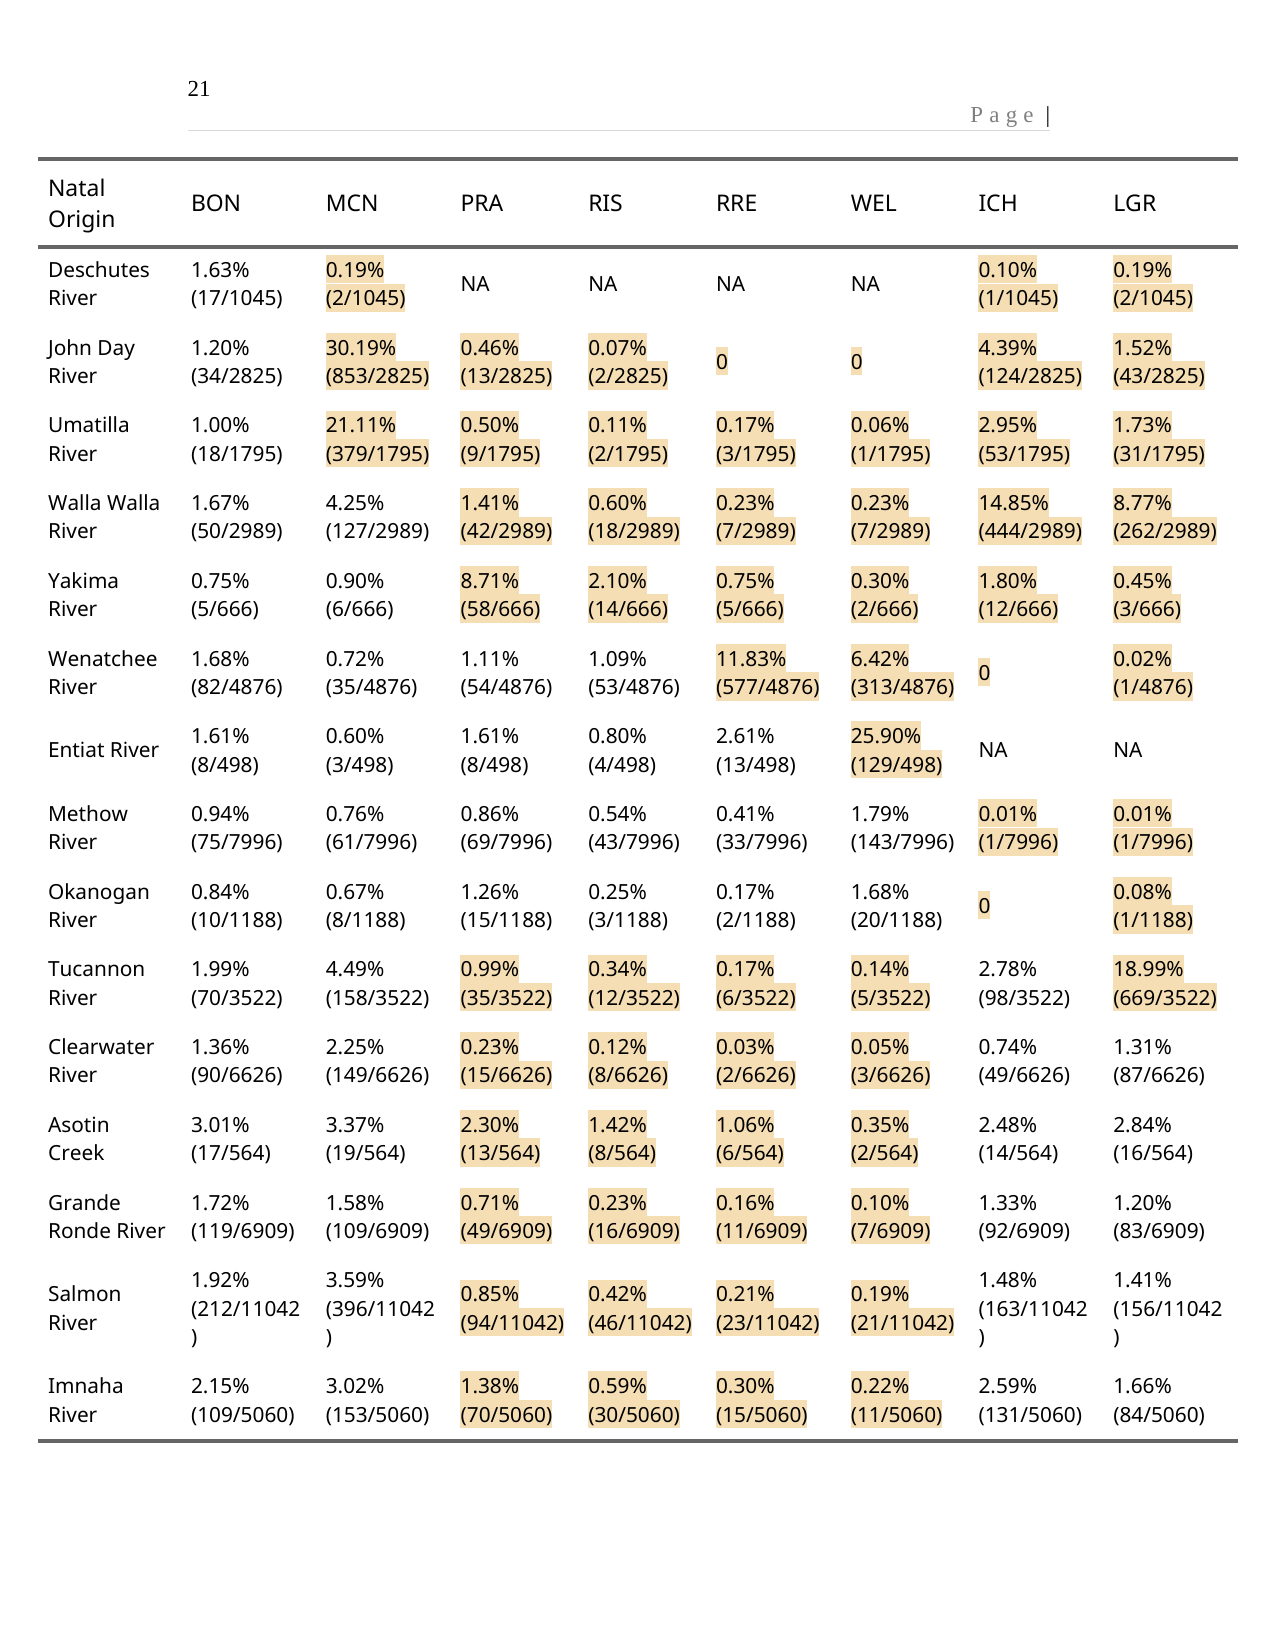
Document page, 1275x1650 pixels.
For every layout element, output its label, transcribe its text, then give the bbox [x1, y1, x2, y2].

table_cell 2.78% (98/3522) [968, 944, 1103, 1022]
table_cell John Day River [38, 323, 180, 400]
table_cell 1.66% (84/5060) [1103, 1361, 1238, 1439]
table_cell 0.30% (15/5060) [705, 1361, 840, 1439]
table_cell 1.06% (6/564) [705, 1100, 840, 1177]
table_cell 1.68% (20/1188) [840, 866, 968, 944]
table_cell 4.25% (127/2989) [315, 478, 450, 556]
table_cell Deschutes River [38, 249, 180, 322]
table_cell 2.84% (16/564) [1103, 1100, 1238, 1177]
table_cell 1.99% (70/3522) [180, 944, 315, 1022]
table_cell 0.03% (2/6626) [705, 1022, 840, 1099]
table_cell 0.94% (75/7996) [180, 789, 315, 866]
table_cell 1.58% (109/6909) [315, 1177, 450, 1255]
table_cell 1.26% (15/1188) [450, 866, 578, 944]
table_cell 0.75% (5/666) [180, 556, 315, 633]
table_cell 1.20% (34/2825) [180, 323, 315, 400]
table_cell 1.41% (156/11042) [1103, 1255, 1238, 1361]
table_cell Wenatchee River [38, 633, 180, 711]
table_cell 8.71% (58/666) [450, 556, 578, 633]
table_cell 0.42% (46/11042) [578, 1255, 705, 1361]
table_cell NA [578, 249, 705, 322]
table_cell 1.61% (8/498) [180, 711, 315, 789]
table_cell 0.14% (5/3522) [840, 944, 968, 1022]
table_cell 2.59% (131/5060) [968, 1361, 1103, 1439]
table_cell 21.11% (379/1795) [315, 400, 450, 478]
table_cell 0.23% (7/2989) [840, 478, 968, 556]
table_cell Clearwater River [38, 1022, 180, 1099]
table_cell NA [705, 249, 840, 322]
table_cell 0.59% (30/5060) [578, 1361, 705, 1439]
table_cell 0.23% (15/6626) [450, 1022, 578, 1099]
table_cell 1.31% (87/6626) [1103, 1022, 1238, 1099]
table_cell 1.20% (83/6909) [1103, 1177, 1238, 1255]
table_cell Imnaha River [38, 1361, 180, 1439]
table_cell 1.63% (17/1045) [180, 249, 315, 322]
table_cell 0.50% (9/1795) [450, 400, 578, 478]
table_cell 0.41% (33/7996) [705, 789, 840, 866]
table_cell 0 [968, 866, 1103, 944]
table_cell 0.75% (5/666) [705, 556, 840, 633]
table_cell 0 [968, 633, 1103, 711]
table_cell Asotin Creek [38, 1100, 180, 1177]
table_cell 2.15% (109/5060) [180, 1361, 315, 1439]
table_cell 0.17% (6/3522) [705, 944, 840, 1022]
table_cell Walla Walla River [38, 478, 180, 556]
table_cell Okanogan River [38, 866, 180, 944]
table_cell 0.11% (2/1795) [578, 400, 705, 478]
table_cell NA [1103, 711, 1238, 789]
table_cell 1.42% (8/564) [578, 1100, 705, 1177]
table_cell 0.01% (1/7996) [1103, 789, 1238, 866]
table_cell 0.71% (49/6909) [450, 1177, 578, 1255]
table_cell 1.61% (8/498) [450, 711, 578, 789]
table_cell 0.12% (8/6626) [578, 1022, 705, 1099]
table_cell Salmon River [38, 1255, 180, 1361]
table_cell 1.92% (212/11042) [180, 1255, 315, 1361]
table_cell 0 [705, 323, 840, 400]
table_cell 0.34% (12/3522) [578, 944, 705, 1022]
table_header LGR [1103, 161, 1238, 245]
table_cell 0.46% (13/2825) [450, 323, 578, 400]
table_cell 0.21% (23/11042) [705, 1255, 840, 1361]
table_cell 1.48% (163/11042) [968, 1255, 1103, 1361]
table_cell 4.49% (158/3522) [315, 944, 450, 1022]
table_header Natal Origin [38, 161, 180, 245]
table_cell NA [450, 249, 578, 322]
table_header PRA [450, 161, 578, 245]
table_cell 0.17% (3/1795) [705, 400, 840, 478]
table_cell 0.05% (3/6626) [840, 1022, 968, 1099]
table_cell 0.07% (2/2825) [578, 323, 705, 400]
table_cell NA [840, 249, 968, 322]
table_cell 1.80% (12/666) [968, 556, 1103, 633]
table_cell 0 [840, 323, 968, 400]
table_cell 0.19% (2/1045) [1103, 249, 1238, 322]
table_cell 1.11% (54/4876) [450, 633, 578, 711]
table_cell 0.74% (49/6626) [968, 1022, 1103, 1099]
table_cell 25.90% (129/498) [840, 711, 968, 789]
table_cell 0.45% (3/666) [1103, 556, 1238, 633]
table_cell 0.60% (18/2989) [578, 478, 705, 556]
table_cell 0.86% (69/7996) [450, 789, 578, 866]
table_cell 2.25% (149/6626) [315, 1022, 450, 1099]
table_cell 0.10% (1/1045) [968, 249, 1103, 322]
table_cell 1.09% (53/4876) [578, 633, 705, 711]
table_cell 0.17% (2/1188) [705, 866, 840, 944]
table_cell Yakima River [38, 556, 180, 633]
table_cell 0.23% (16/6909) [578, 1177, 705, 1255]
table_cell 8.77% (262/2989) [1103, 478, 1238, 556]
table_header WEL [840, 161, 968, 245]
table_cell 2.61% (13/498) [705, 711, 840, 789]
table_cell 18.99% (669/3522) [1103, 944, 1238, 1022]
table_cell 3.01% (17/564) [180, 1100, 315, 1177]
table_cell Tucannon River [38, 944, 180, 1022]
table_cell 1.68% (82/4876) [180, 633, 315, 711]
table_cell 0.19% (2/1045) [315, 249, 450, 322]
table_cell 1.52% (43/2825) [1103, 323, 1238, 400]
table_cell 0.90% (6/666) [315, 556, 450, 633]
table_cell 0.76% (61/7996) [315, 789, 450, 866]
table_cell 0.84% (10/1188) [180, 866, 315, 944]
table_header ICH [968, 161, 1103, 245]
table_cell 6.42% (313/4876) [840, 633, 968, 711]
table_cell 0.16% (11/6909) [705, 1177, 840, 1255]
table_cell 1.79% (143/7996) [840, 789, 968, 866]
table_cell 4.39% (124/2825) [968, 323, 1103, 400]
table_cell Entiat River [38, 711, 180, 789]
table_cell 0.23% (7/2989) [705, 478, 840, 556]
table_cell 0.08% (1/1188) [1103, 866, 1238, 944]
table_cell 1.00% (18/1795) [180, 400, 315, 478]
table_cell 0.80% (4/498) [578, 711, 705, 789]
table_cell 2.30% (13/564) [450, 1100, 578, 1177]
table_cell 0.19% (21/11042) [840, 1255, 968, 1361]
table_cell 0.72% (35/4876) [315, 633, 450, 711]
table_cell 3.37% (19/564) [315, 1100, 450, 1177]
table_cell 30.19% (853/2825) [315, 323, 450, 400]
table_cell 2.10% (14/666) [578, 556, 705, 633]
table_cell 0.22% (11/5060) [840, 1361, 968, 1439]
table_cell 0.85% (94/11042) [450, 1255, 578, 1361]
table_cell 0.67% (8/1188) [315, 866, 450, 944]
table_cell 0.06% (1/1795) [840, 400, 968, 478]
table_cell 3.59% (396/11042) [315, 1255, 450, 1361]
table_cell Umatilla River [38, 400, 180, 478]
table_cell 1.38% (70/5060) [450, 1361, 578, 1439]
table_cell Methow River [38, 789, 180, 866]
table_cell 0.60% (3/498) [315, 711, 450, 789]
table_cell 1.72% (119/6909) [180, 1177, 315, 1255]
table_cell 0.02% (1/4876) [1103, 633, 1238, 711]
table_cell Grande Ronde River [38, 1177, 180, 1255]
table_cell 1.36% (90/6626) [180, 1022, 315, 1099]
table_cell NA [968, 711, 1103, 789]
table_header BON [180, 161, 315, 245]
table_cell 2.48% (14/564) [968, 1100, 1103, 1177]
table_cell 3.02% (153/5060) [315, 1361, 450, 1439]
table_cell 1.73% (31/1795) [1103, 400, 1238, 478]
table_cell 14.85% (444/2989) [968, 478, 1103, 556]
table_cell 0.01% (1/7996) [968, 789, 1103, 866]
table_cell 0.10% (7/6909) [840, 1177, 968, 1255]
table_header MCN [315, 161, 450, 245]
table_cell 0.35% (2/564) [840, 1100, 968, 1177]
table_cell 11.83% (577/4876) [705, 633, 840, 711]
table_cell 0.99% (35/3522) [450, 944, 578, 1022]
table_header RIS [578, 161, 705, 245]
table_header RRE [705, 161, 840, 245]
table_cell 1.33% (92/6909) [968, 1177, 1103, 1255]
table_cell 1.67% (50/2989) [180, 478, 315, 556]
table_cell 0.25% (3/1188) [578, 866, 705, 944]
table_cell 0.30% (2/666) [840, 556, 968, 633]
table_cell 2.95% (53/1795) [968, 400, 1103, 478]
table_cell 0.54% (43/7996) [578, 789, 705, 866]
table_cell 1.41% (42/2989) [450, 478, 578, 556]
